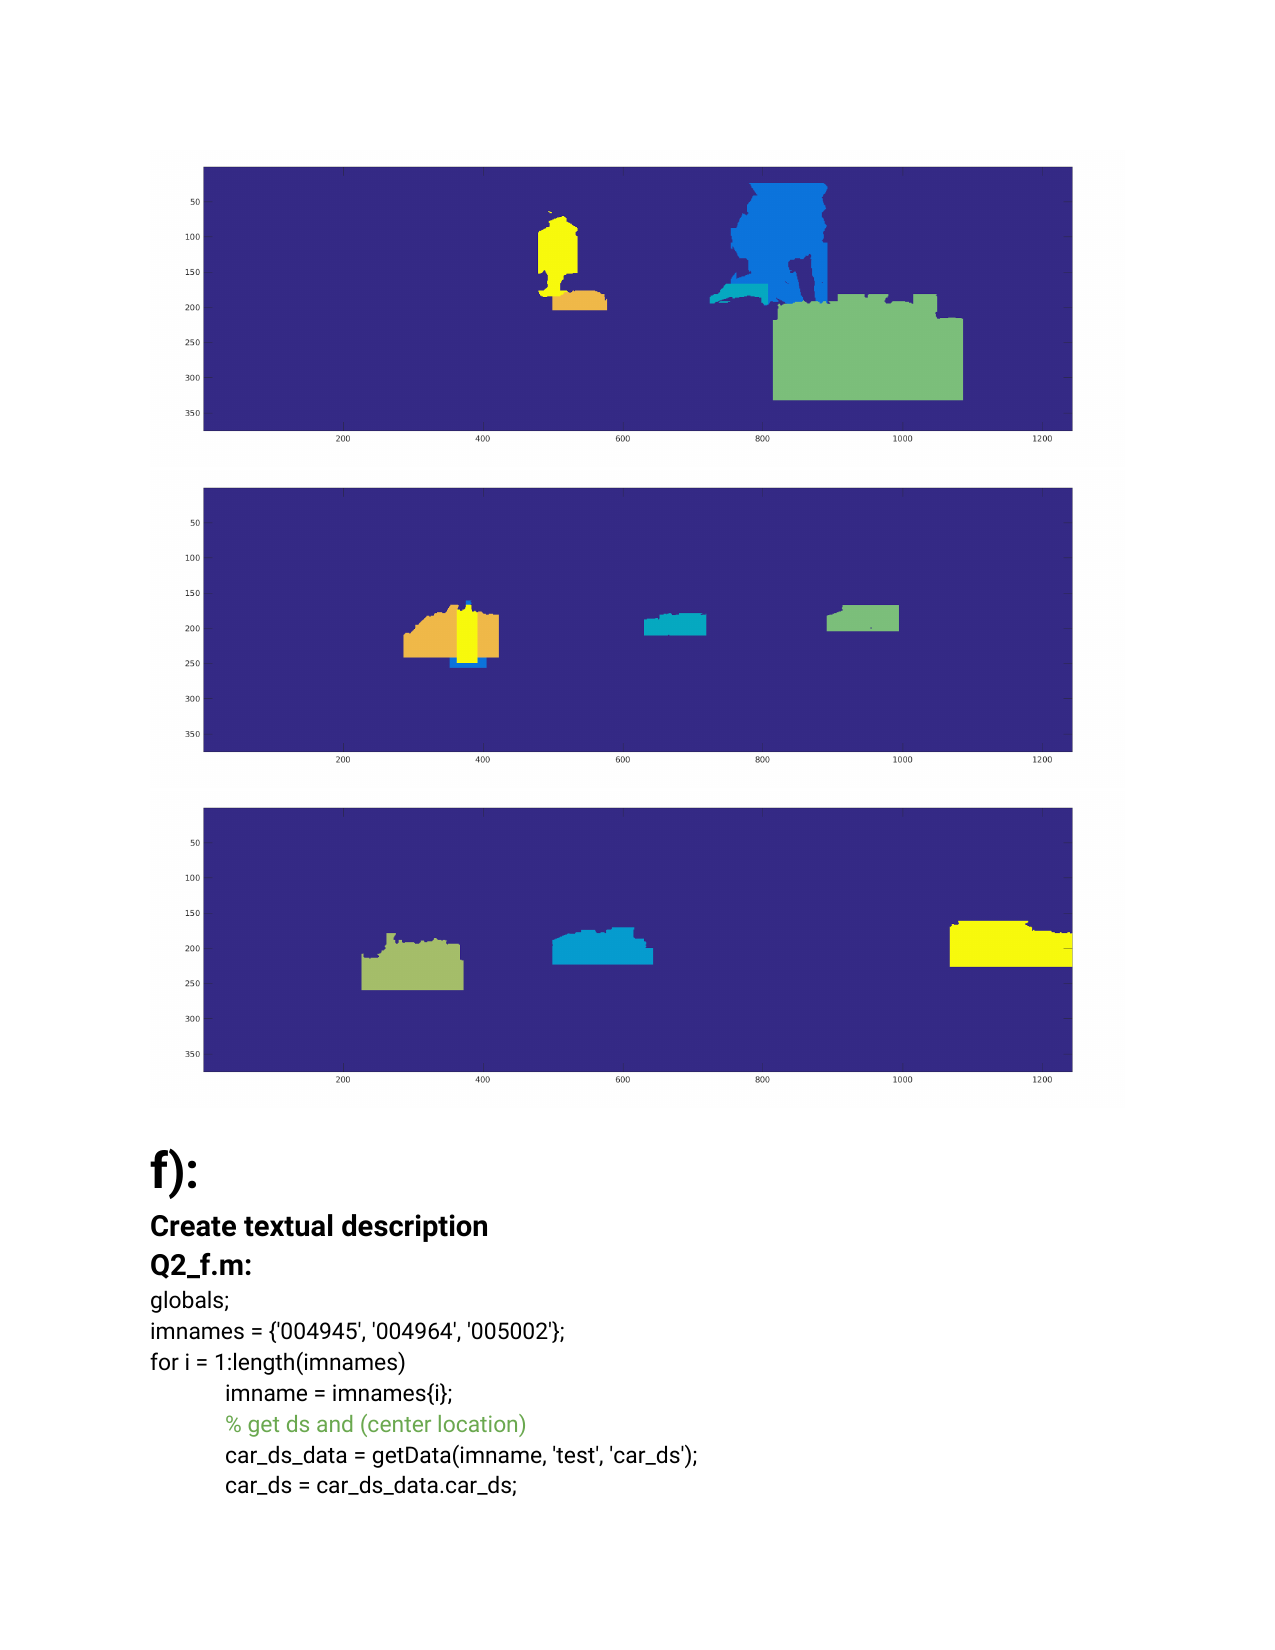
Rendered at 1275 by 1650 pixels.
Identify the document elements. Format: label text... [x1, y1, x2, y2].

picture [150, 150, 1125, 467]
text imname = imnames{i}; [150, 1380, 1125, 1407]
text for i = 1:length(imnames) [150, 1349, 1125, 1376]
text Q2_f.m: [150, 1248, 1125, 1283]
text globals; [150, 1288, 1125, 1314]
picture [150, 791, 1125, 1108]
text imnames = {'004945', '004964', '005002'}; [150, 1318, 1125, 1345]
text car_ds_data = getData(imname, 'test', 'car_ds'); [150, 1442, 1125, 1469]
text Create textual description [150, 1209, 1125, 1243]
picture [150, 470, 1125, 788]
text car_ds = car_ds_data.car_ds; [150, 1473, 1125, 1499]
text f): [150, 1142, 1125, 1200]
text % get ds and (center location) [150, 1411, 1125, 1438]
